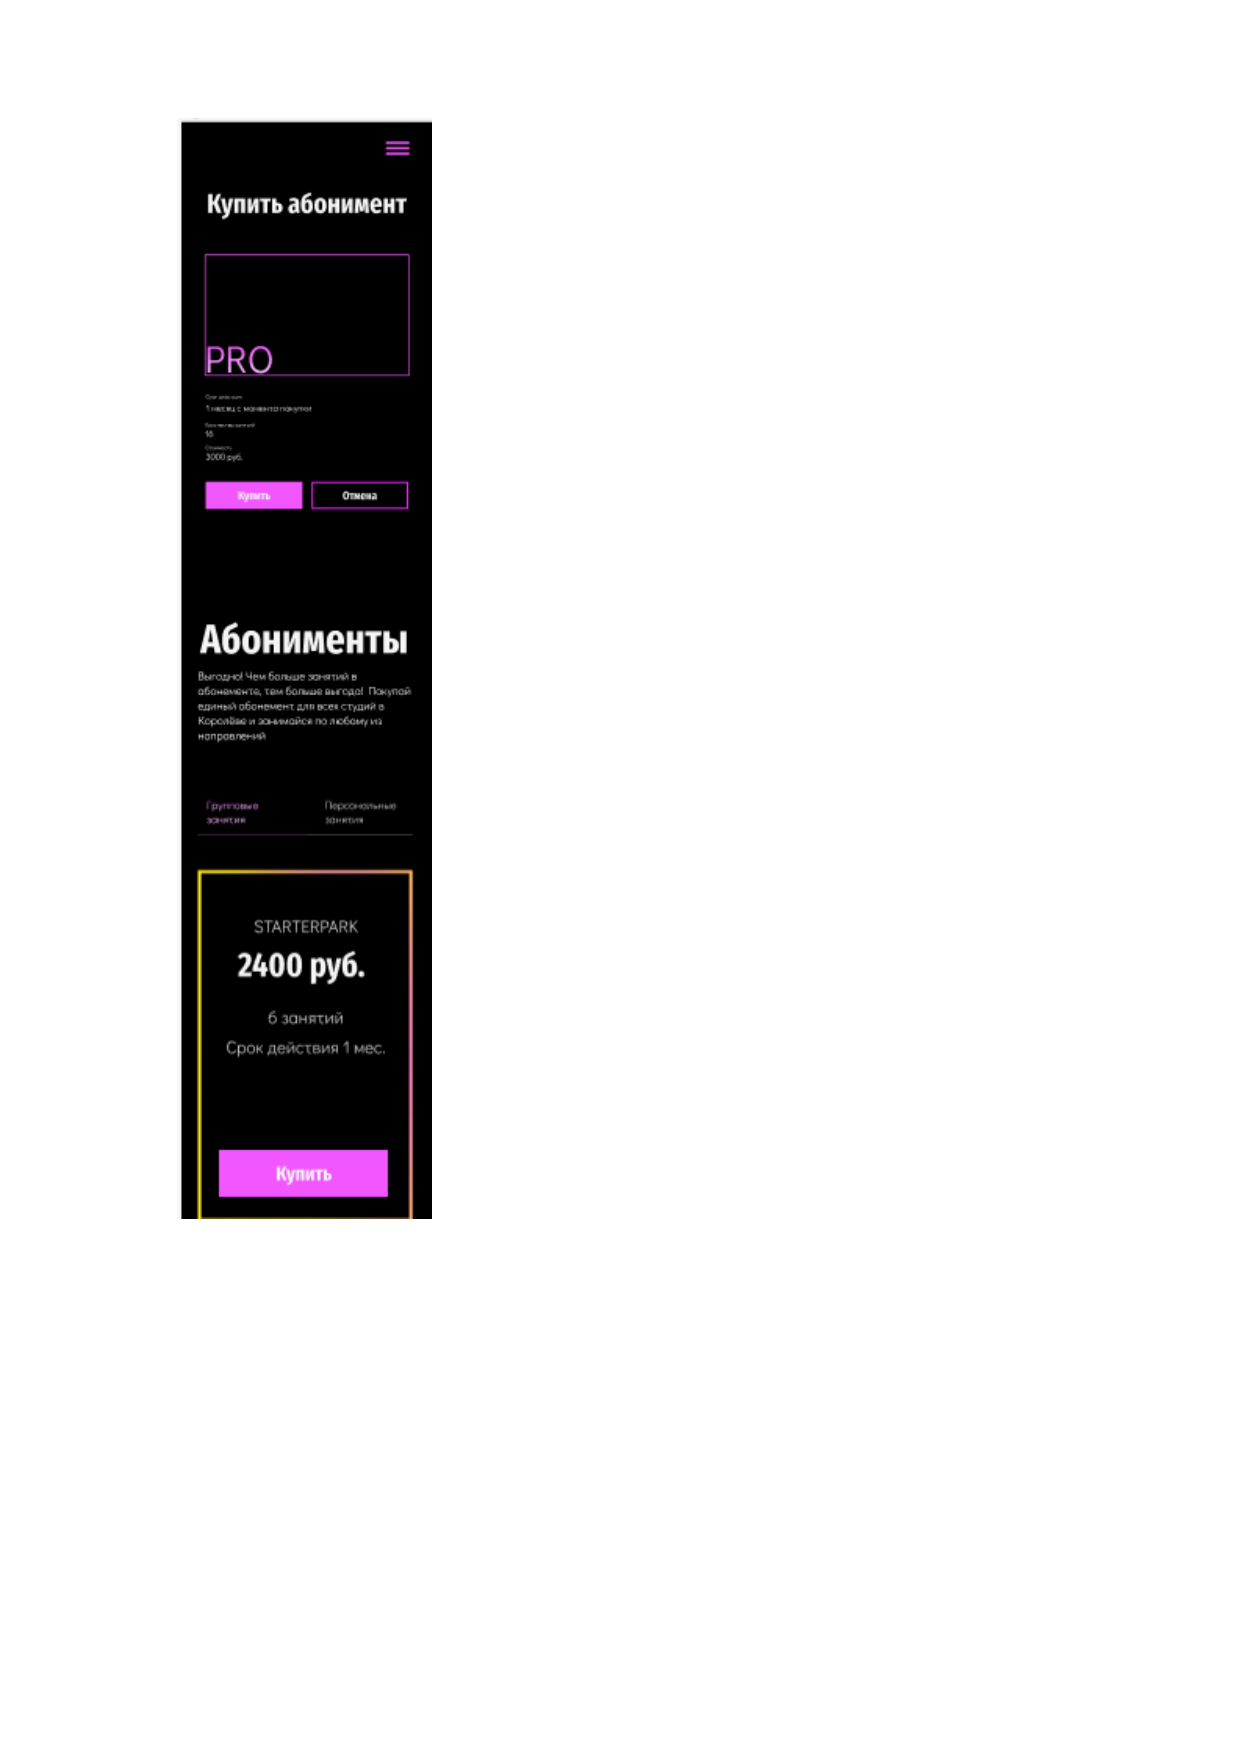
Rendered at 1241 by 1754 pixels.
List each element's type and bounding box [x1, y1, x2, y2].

picture [177, 118, 432, 1219]
